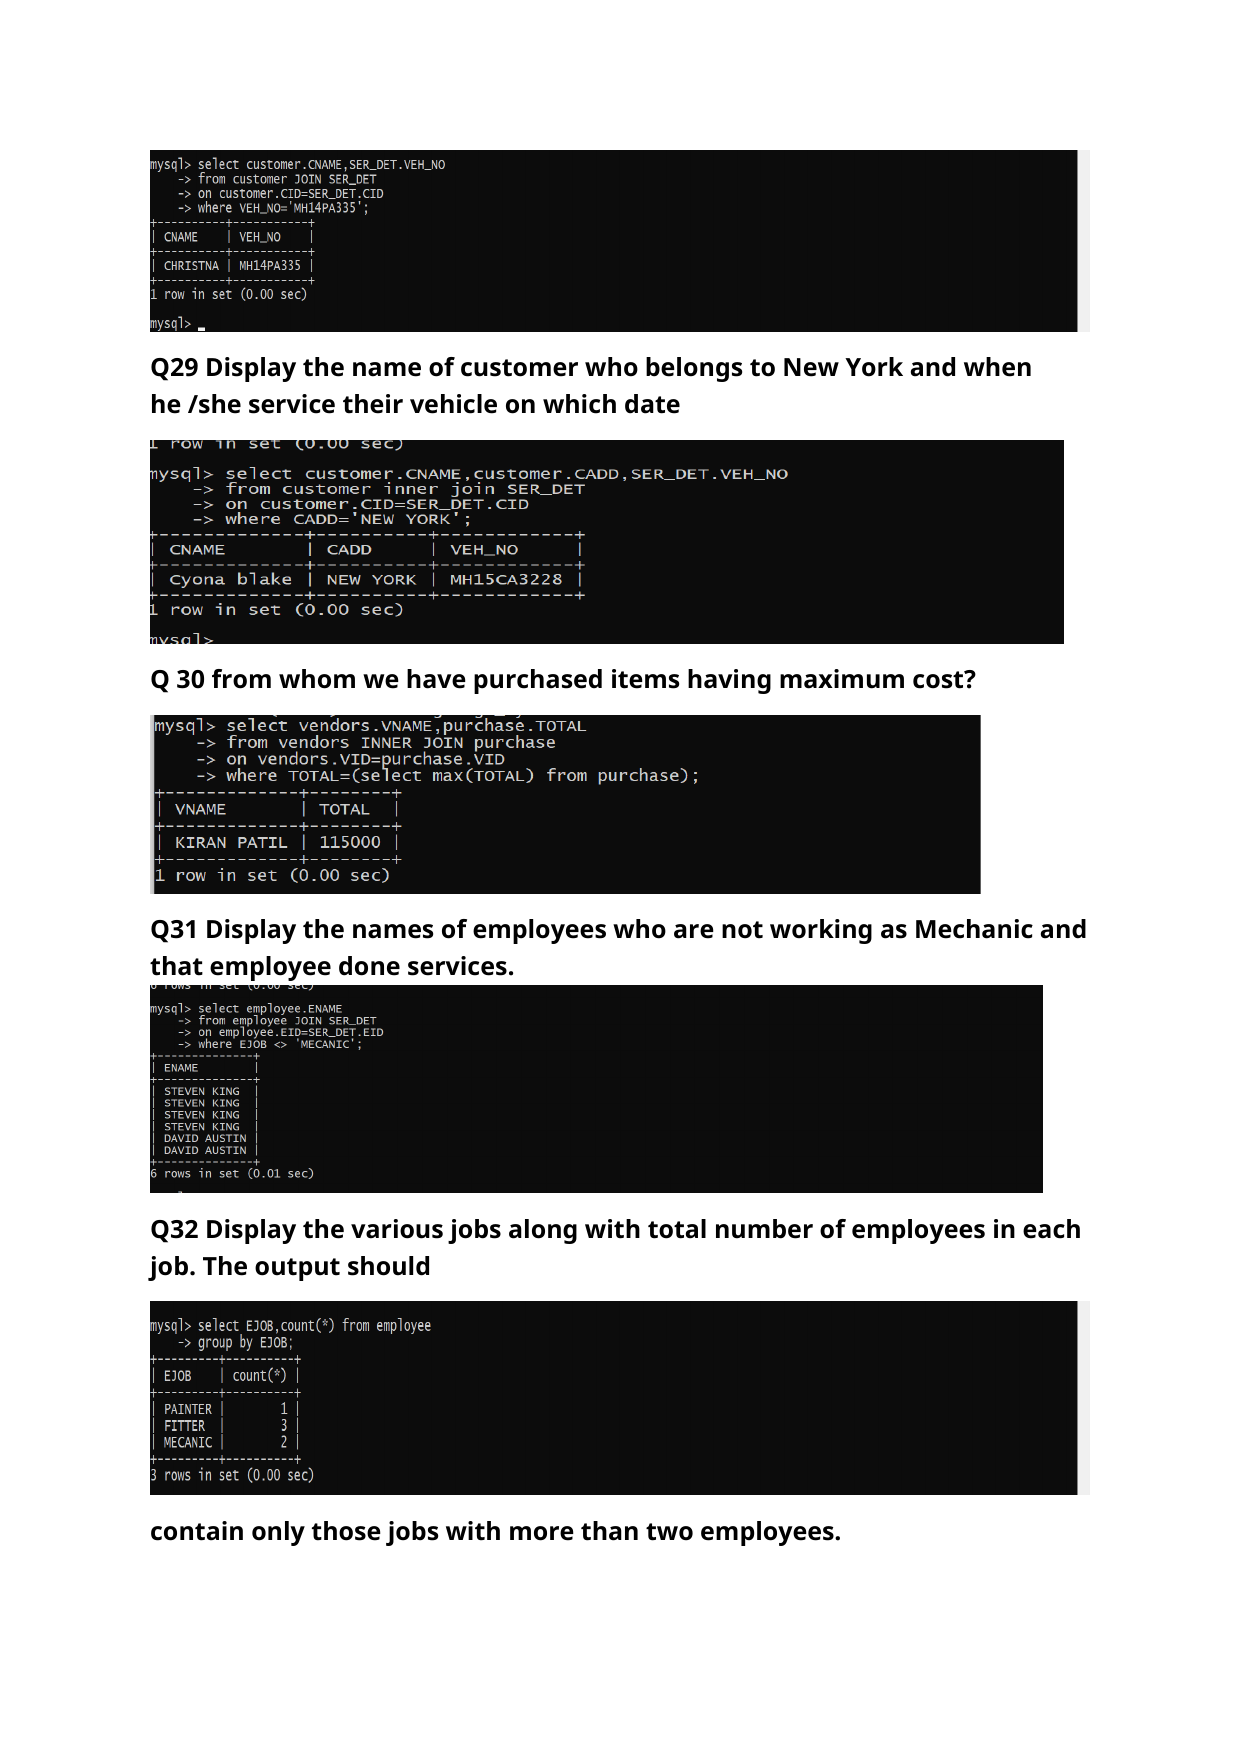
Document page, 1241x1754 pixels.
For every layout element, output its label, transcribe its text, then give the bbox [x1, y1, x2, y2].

picture [150, 1301, 1090, 1495]
text Q32 Display the various jobs along with total number of employees in each job. The output should [150, 1212, 1090, 1282]
picture [150, 715, 981, 894]
text contain only those jobs with more than two employees. [150, 1513, 1090, 1547]
picture [150, 150, 1090, 332]
picture [150, 985, 1043, 1193]
text Q29 Display the name of customer who belongs to New York and when he /she service their vehicle on which date [150, 350, 1090, 421]
text Q 30 from whom we have purchased items having maximum cost? [150, 662, 1090, 696]
picture [150, 440, 1064, 644]
